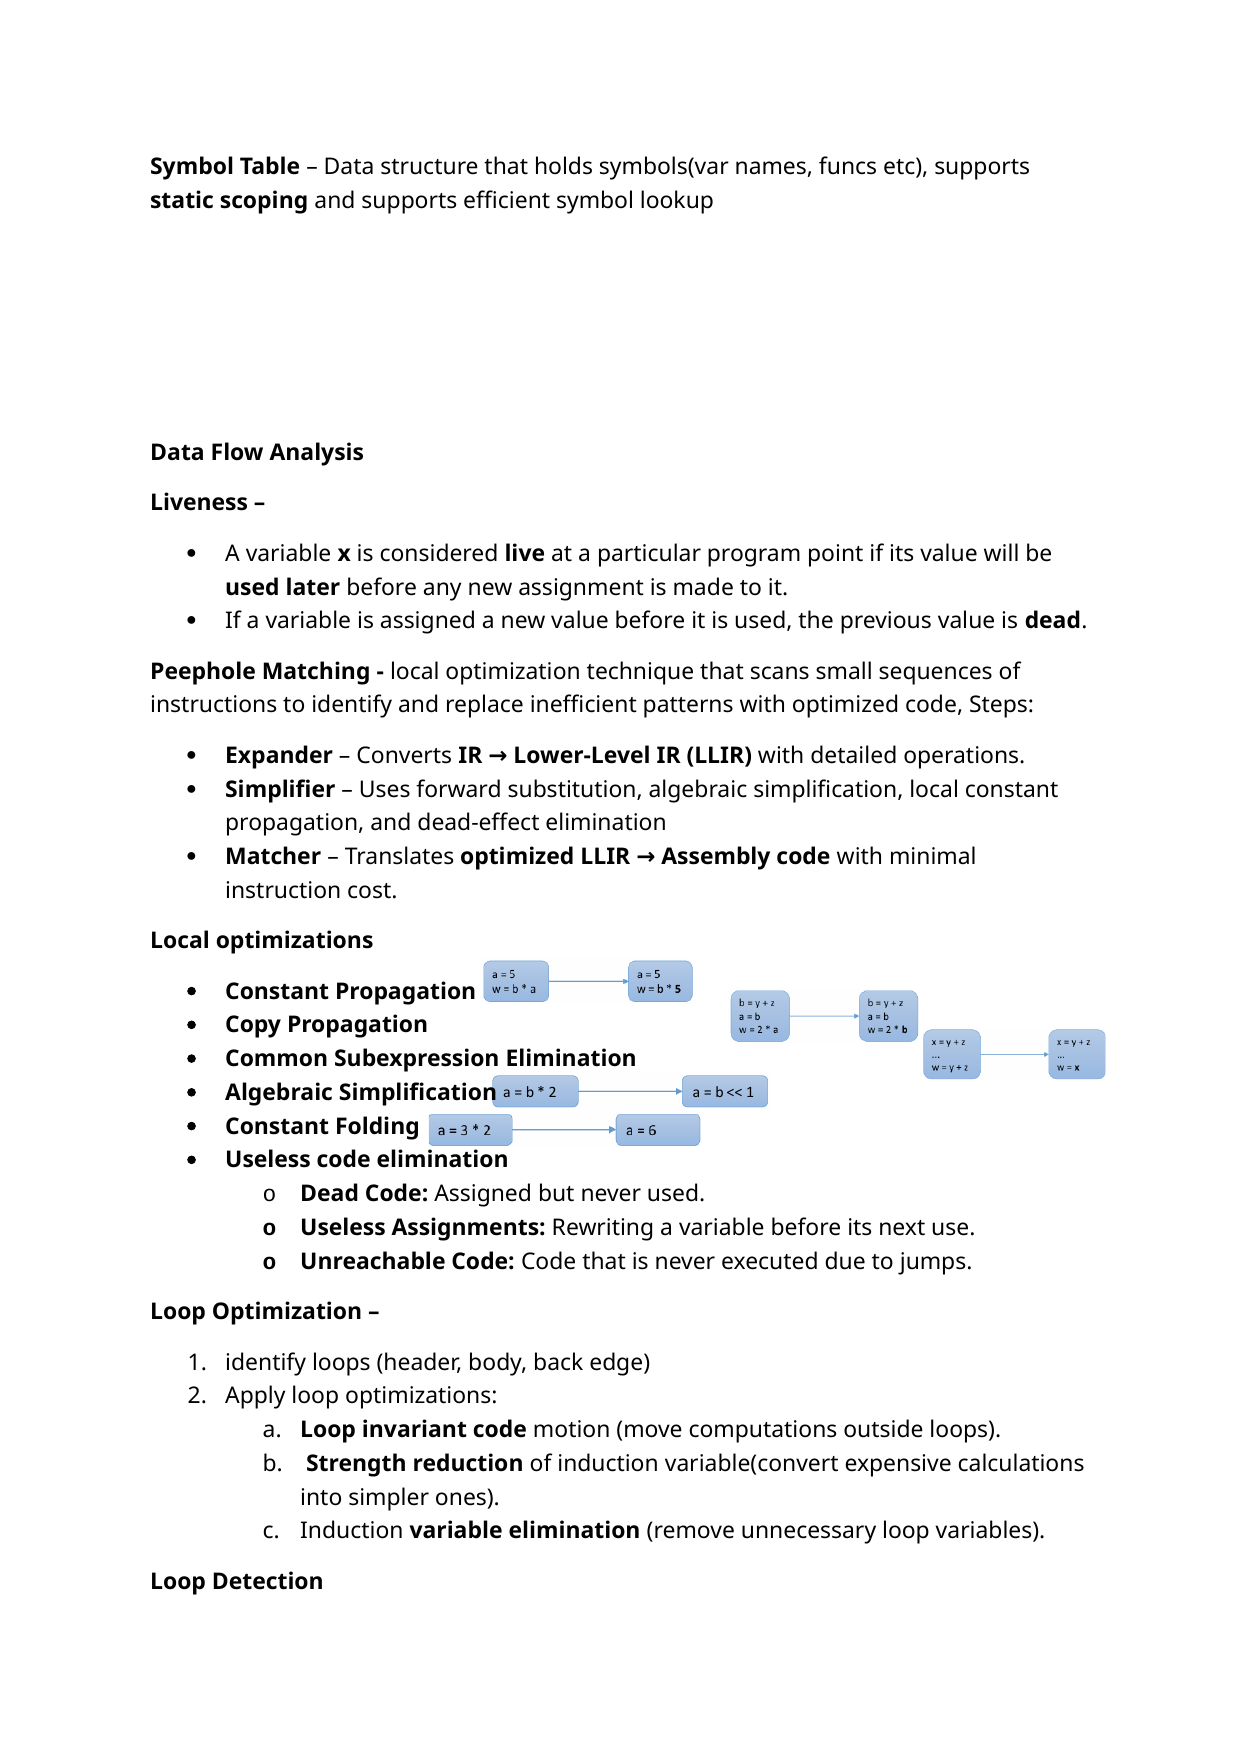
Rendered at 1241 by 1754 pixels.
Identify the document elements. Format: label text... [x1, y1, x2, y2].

list Matcher – Translates optimized LLIR → Assembly code with minimal instruction cost. [187, 840, 1090, 905]
text Loop Optimization – [150, 1295, 1090, 1327]
text Symbol Table – Data structure that holds symbols(var names, funcs etc), supports static scoping and supports efficient symbol lookup [150, 150, 1090, 215]
list Common Subexpression Elimination [187, 1042, 1090, 1073]
text Peephole Matching - local optimization technique that scans small sequences of instructions to identify and replace inefficient patterns with optimized code, Steps: [150, 654, 1090, 719]
list Induction variable elimination (remove unnecessary loop variables). [262, 1514, 1090, 1546]
list Strength reduction of induction variable(convert expensive calculations into simpler ones). [262, 1447, 1090, 1512]
list Useless Assignments: Rewriting a variable before its next use. [262, 1211, 1090, 1242]
text Loop Detection [150, 1565, 1090, 1596]
list Algebraic Simplification [187, 1076, 1090, 1107]
list Simplifier – Uses forward substitution, algebraic simplification, local constant propagation, and dead-effect elimination [187, 772, 1090, 837]
text Local optimizations [150, 924, 1090, 955]
list Apply loop optimizations: [187, 1379, 1090, 1411]
list Loop invariant code motion (move computations outside loops). [262, 1413, 1090, 1444]
text Liveness – [150, 486, 1090, 517]
list A variable x is considered live at a particular program point if its value will be used later before any new assignment is made to it. [187, 537, 1090, 602]
list Constant Propagation [187, 974, 1090, 1006]
picture [480, 956, 694, 974]
list Constant Folding [187, 1109, 1090, 1141]
list If a variable is assigned a new value before it is used, the previous value is dead. [187, 604, 1090, 635]
text Data Flow Analysis [150, 436, 1090, 467]
picture [922, 1027, 1106, 1080]
list Dead Code: Assigned but never used. [262, 1177, 1090, 1208]
list identify loops (header, body, back edge) [187, 1346, 1090, 1377]
list Useless code elimination [187, 1143, 1090, 1174]
list Expander – Converts IR → Lower-Level IR (LLIR) with detailed operations. [187, 739, 1090, 770]
list Copy Propagation [187, 1008, 1090, 1039]
list Unreachable Code: Code that is never executed due to jumps. [262, 1245, 1090, 1276]
